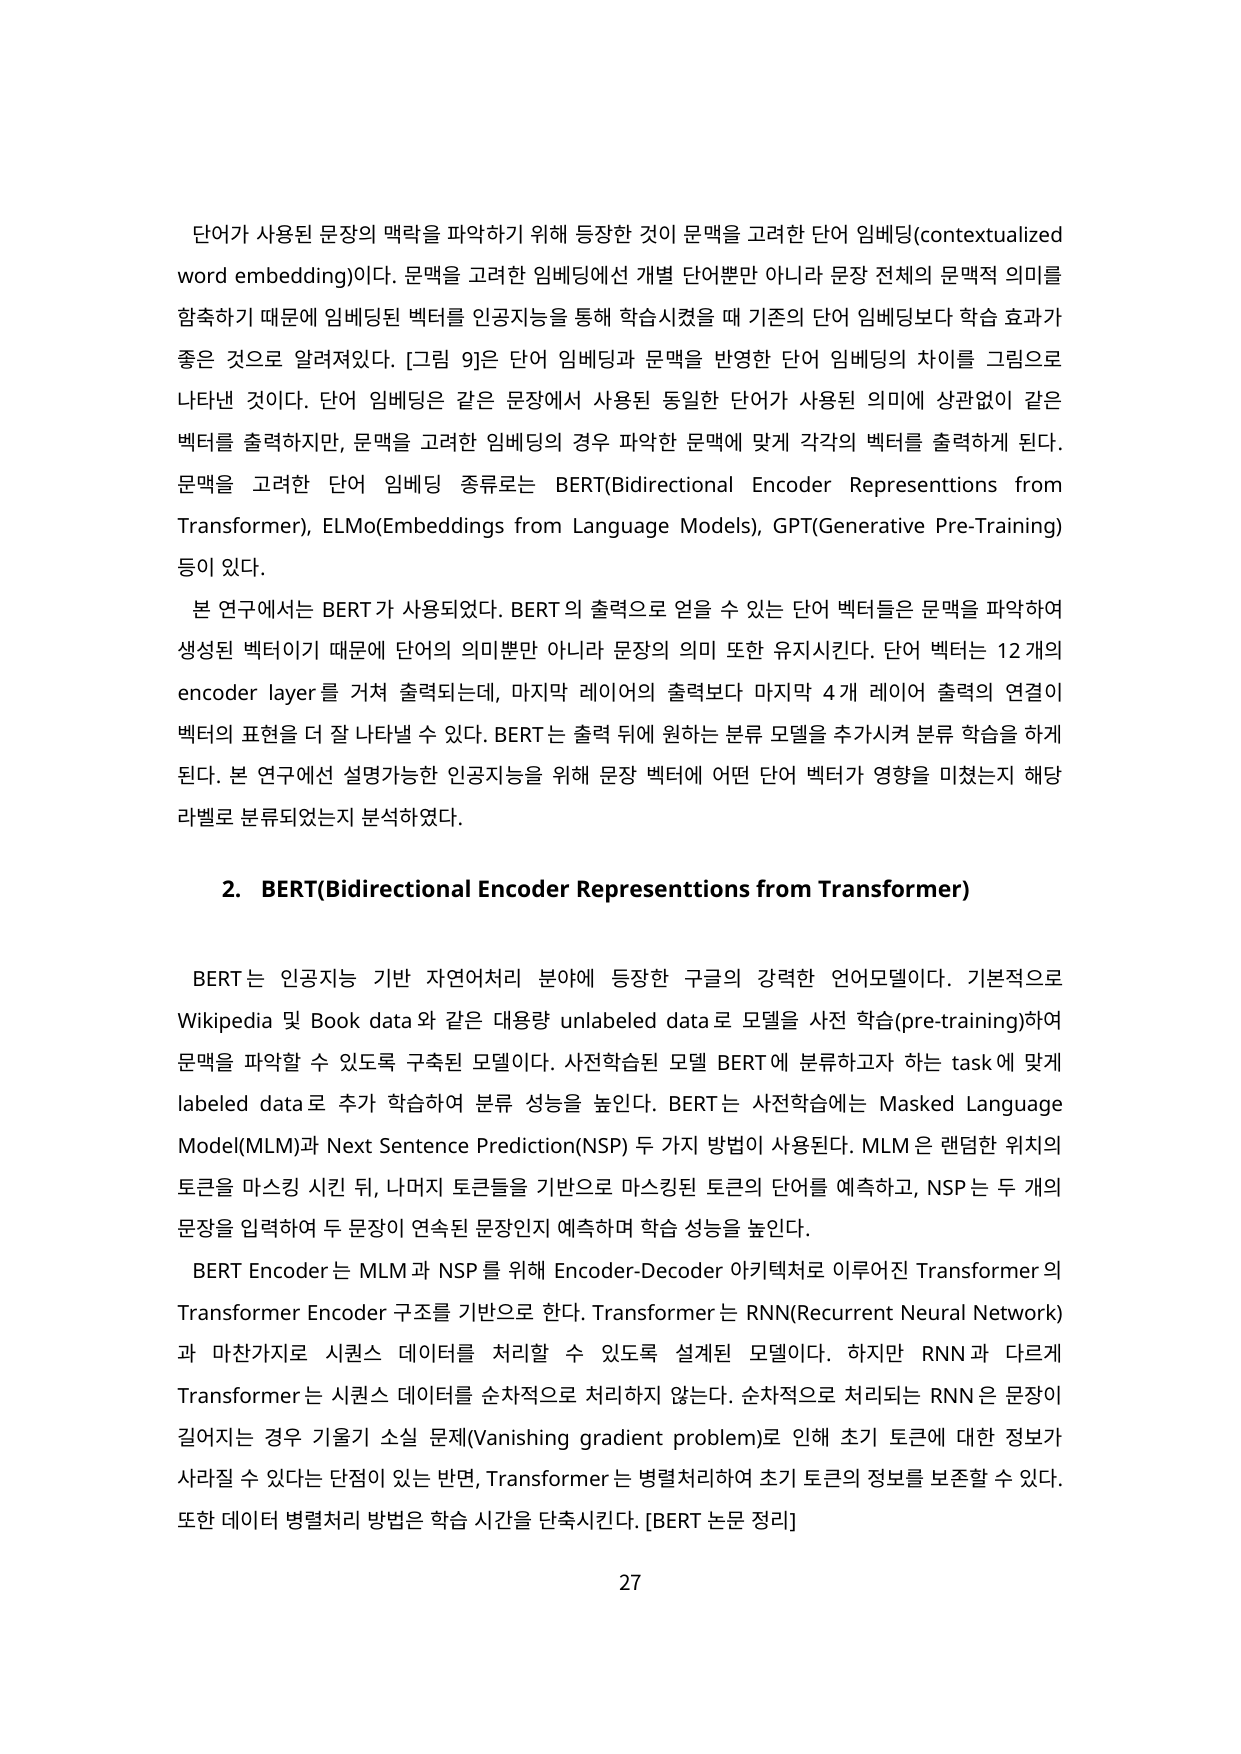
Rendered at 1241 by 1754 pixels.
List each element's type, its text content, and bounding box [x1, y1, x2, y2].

list 단어가 사용된 문장의 맥락을 파악하기 위해 등장한 것이 문맥을 고려한 단어 임베딩(contextualized word embedding)이다. 문맥을 고려한 임베딩에선 개별 단어뿐만 아니라 문장 전체의 문맥적 의미를 함축하기 때문에 임베딩된 벡터를 인공지능을 통해 학습시켰을 때 기존의 단어 임베딩보다 학습 효과가 좋은 것으로 알려져있다. [그림 9]은 단어 임베딩과 문맥을 반영한 단어 임베딩의 차이를 그림으로 나타낸 것이다. 단어 임베딩은 같은 문장에서 사용된 동일한 단어가 사용된 의미에 상관없이 같은 벡터를 출력하지만, 문맥을 고려한 임베딩의 경우 파악한 문맥에 맞게 각각의 벡터를 출력하게 된다. 문맥을 고려한 단어 임베딩 종류로는 BERT(Bidirectional Encoder Representtions from Transformer), ELMo(Embeddings from Language Models), GPT(Generative Pre-Training)등이 있다. [177, 207, 1063, 582]
list BERT Encoder는 MLM과 NSP를 위해 Encoder-Decoder 아키텍처로 이루어진 Transformer의 Transformer Encoder 구조를 기반으로 한다. Transformer는 RNN(Recurrent Neural Network)과 마찬가지로 시퀀스 데이터를 처리할 수 있도록 설계된 모델이다. 하지만 RNN과 다르게 Transformer는 시퀀스 데이터를 순차적으로 처리하지 않는다. 순차적으로 처리되는 RNN은 문장이 길어지는 경우 기울기 소실 문제(Vanishing gradient problem)로 인해 초기 토큰에 대한 정보가 사라질 수 있다는 단점이 있는 반면, Transformer는 병렬처리하여 초기 토큰의 정보를 보존할 수 있다. 또한 데이터 병렬처리 방법은 학습 시간을 단축시킨다. [BERT 논문 정리] [177, 1243, 1063, 1534]
list 본 연구에서는 BERT가 사용되었다. BERT의 출력으로 얻을 수 있는 단어 벡터들은 문맥을 파악하여 생성된 벡터이기 때문에 단어의 의미뿐만 아니라 문장의 의미 또한 유지시킨다. 단어 벡터는 12개의 encoder layer를 거쳐 출력되는데, 마지막 레이어의 출력보다 마지막 4개 레이어 출력의 연결이 벡터의 표현을 더 잘 나타낼 수 있다. BERT는 출력 뒤에 원하는 분류 모델을 추가시켜 분류 학습을 하게 된다. 본 연구에선 설명가능한 인공지능을 위해 문장 벡터에 어떤 단어 벡터가 영향을 미쳤는지 해당 라벨로 분류되었는지 분석하였다. [177, 582, 1063, 832]
list BERT는 인공지능 기반 자연어처리 분야에 등장한 구글의 강력한 언어모델이다. 기본적으로 Wikipedia 및 Book data와 같은 대용량 unlabeled data로 모델을 사전 학습(pre-training)하여 문맥을 파악할 수 있도록 구축된 모델이다. 사전학습된 모델 BERT에 분류하고자 하는 task에 맞게 labeled data로 추가 학습하여 분류 성능을 높인다. BERT는 사전학습에는 Masked Language Model(MLM)과 Next Sentence Prediction(NSP) 두 가지 방법이 사용된다. MLM은 랜덤한 위치의 토큰을 마스킹 시킨 뒤, 나머지 토큰들을 기반으로 마스킹된 토큰의 단어를 예측하고, NSP는 두 개의 문장을 입력하여 두 문장이 연속된 문장인지 예측하며 학습 성능을 높인다. [177, 951, 1063, 1243]
list BERT(Bidirectional Encoder Representtions from Transformer) [207, 873, 1063, 905]
